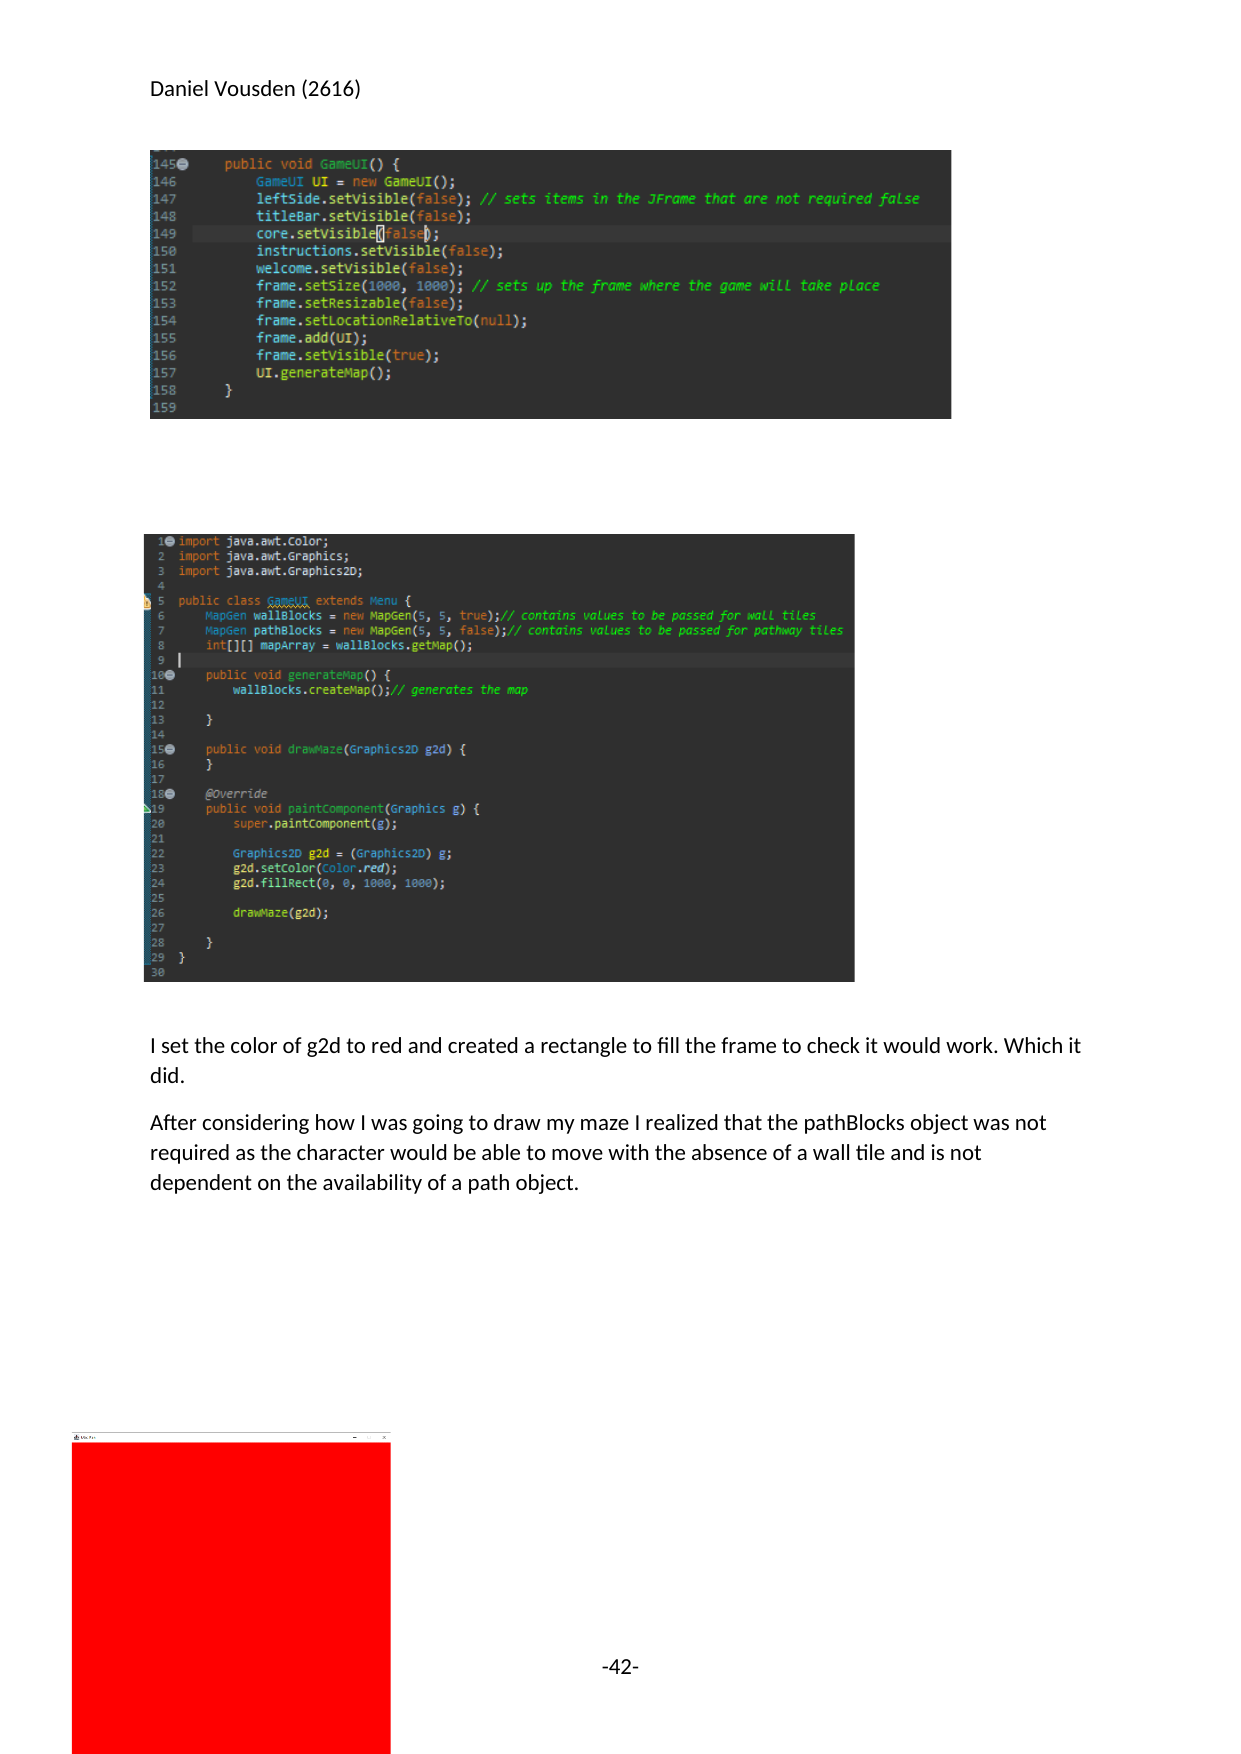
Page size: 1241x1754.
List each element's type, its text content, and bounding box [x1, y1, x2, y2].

picture [71, 1432, 391, 1754]
text The class GameUI contains: [150, 150, 1090, 1012]
text After considering how I was going to draw my maze I realized that the pathBlocks object was not required as the character would be able to move with the absence of a wall tile and is not dependent on the availability of a path object. [150, 1108, 1090, 1196]
text I set the color of g2d to red and created a rectangle to fill the frame to check it would work. Which it did. [150, 1031, 1090, 1089]
